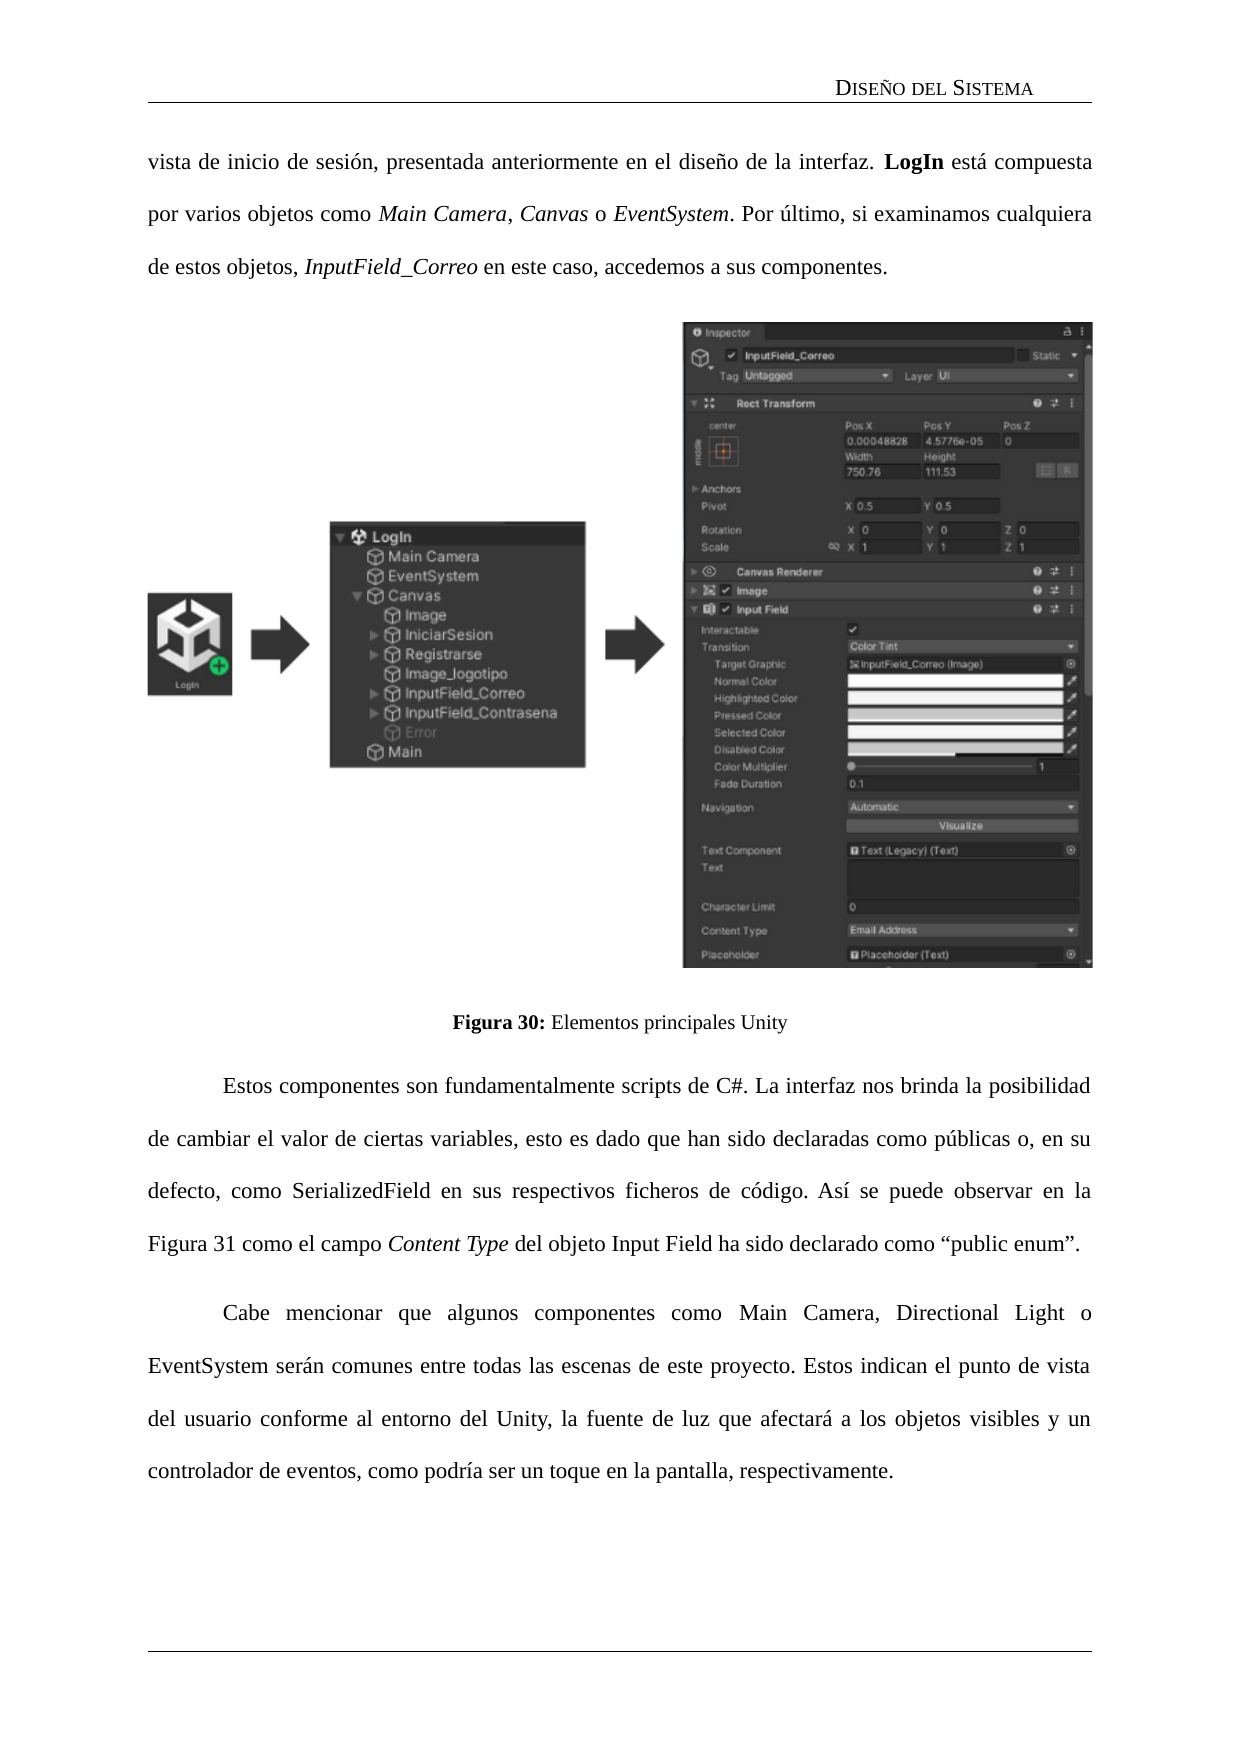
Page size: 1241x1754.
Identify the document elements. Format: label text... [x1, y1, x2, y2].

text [148, 148, 1092, 279]
text Figura 30: Elementos principales Unity [148, 1010, 1092, 1034]
picture [147, 322, 1093, 968]
text Estos componentes son fundamentalmente scripts de C#. La interfaz nos brinda la posibilidad de cambiar el valor de ciertas variables, esto es dado que han sido declaradas como públicas o, en su defecto, como SerializedField en sus respectivos ficheros de código. Así se puede observar en la Figura 31 como el campo Content Type del objeto Input Field ha sido declarado como “public enum”. [148, 1072, 1092, 1256]
text Cabe mencionar que algunos componentes como Main Camera, Directional Light o EventSystem serán comunes entre todas las escenas de este proyecto. Estos indican el punto de vista del usuario conforme al entorno del Unity, la fuente de luz que afectará a los objetos visibles y un controlador de eventos, como podría ser un toque en la pantalla, respectivamente. [148, 1299, 1092, 1484]
